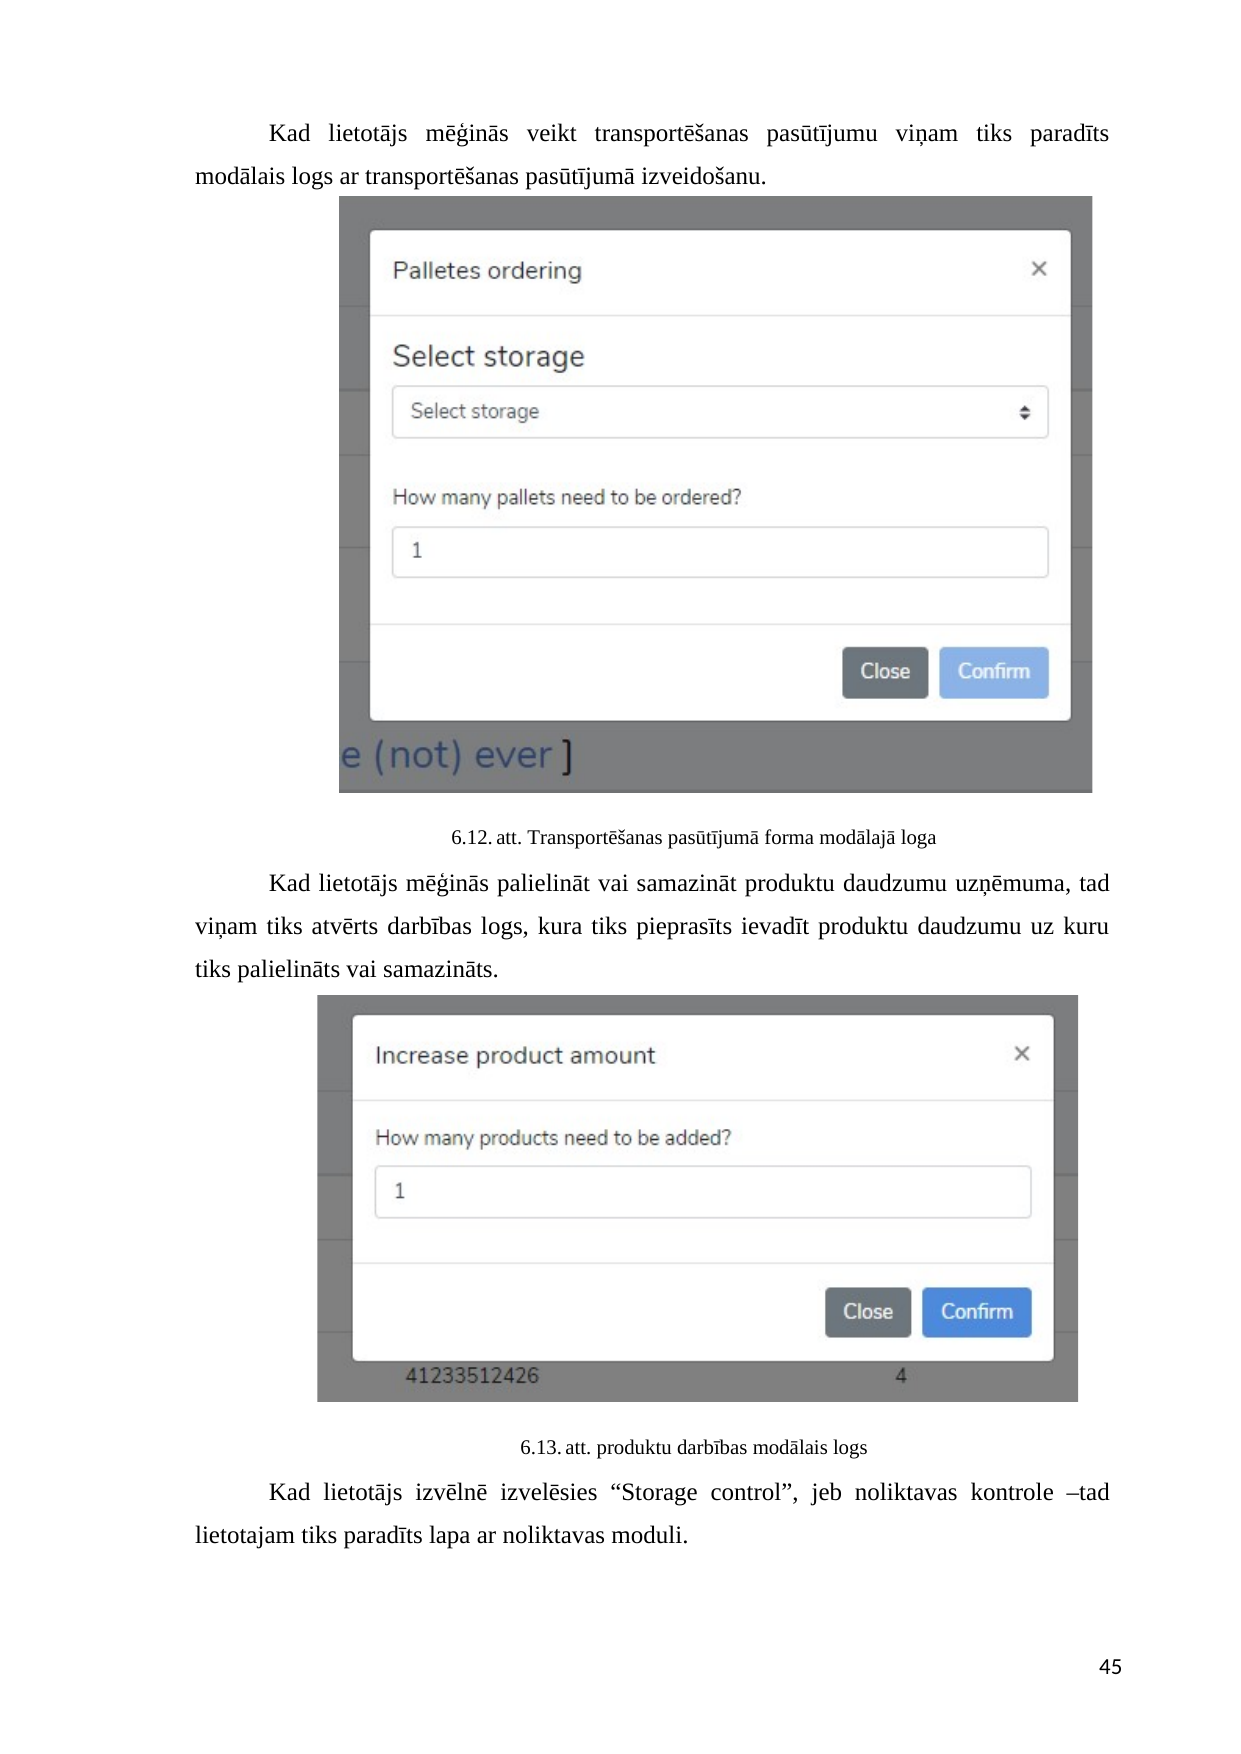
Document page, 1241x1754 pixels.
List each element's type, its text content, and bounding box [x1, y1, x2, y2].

text Kad lietotājs mēģinās palielināt vai samazināt produktu daudzumu uzņēmuma, tad viņam tiks atvērts darbības logs, kura tiks pieprasīts ievadīt produktu daudzumu uz kuru tiks palielināts vai samazināts. [195, 868, 1110, 983]
picture [339, 196, 1093, 793]
text Kad lietotājs izvēlnē izvelēsies “Storage control”, jeb noliktavas kontrole –tad lietotajam tiks paradīts lapa ar noliktavas moduli. [195, 1477, 1110, 1549]
text Kad lietotājs mēģinās veikt transportēšanas pasūtījumu viņam tiks paradīts modālais logs ar transportēšanas pasūtījumā izveidošanu. [195, 118, 1110, 190]
picture [317, 995, 1079, 1402]
